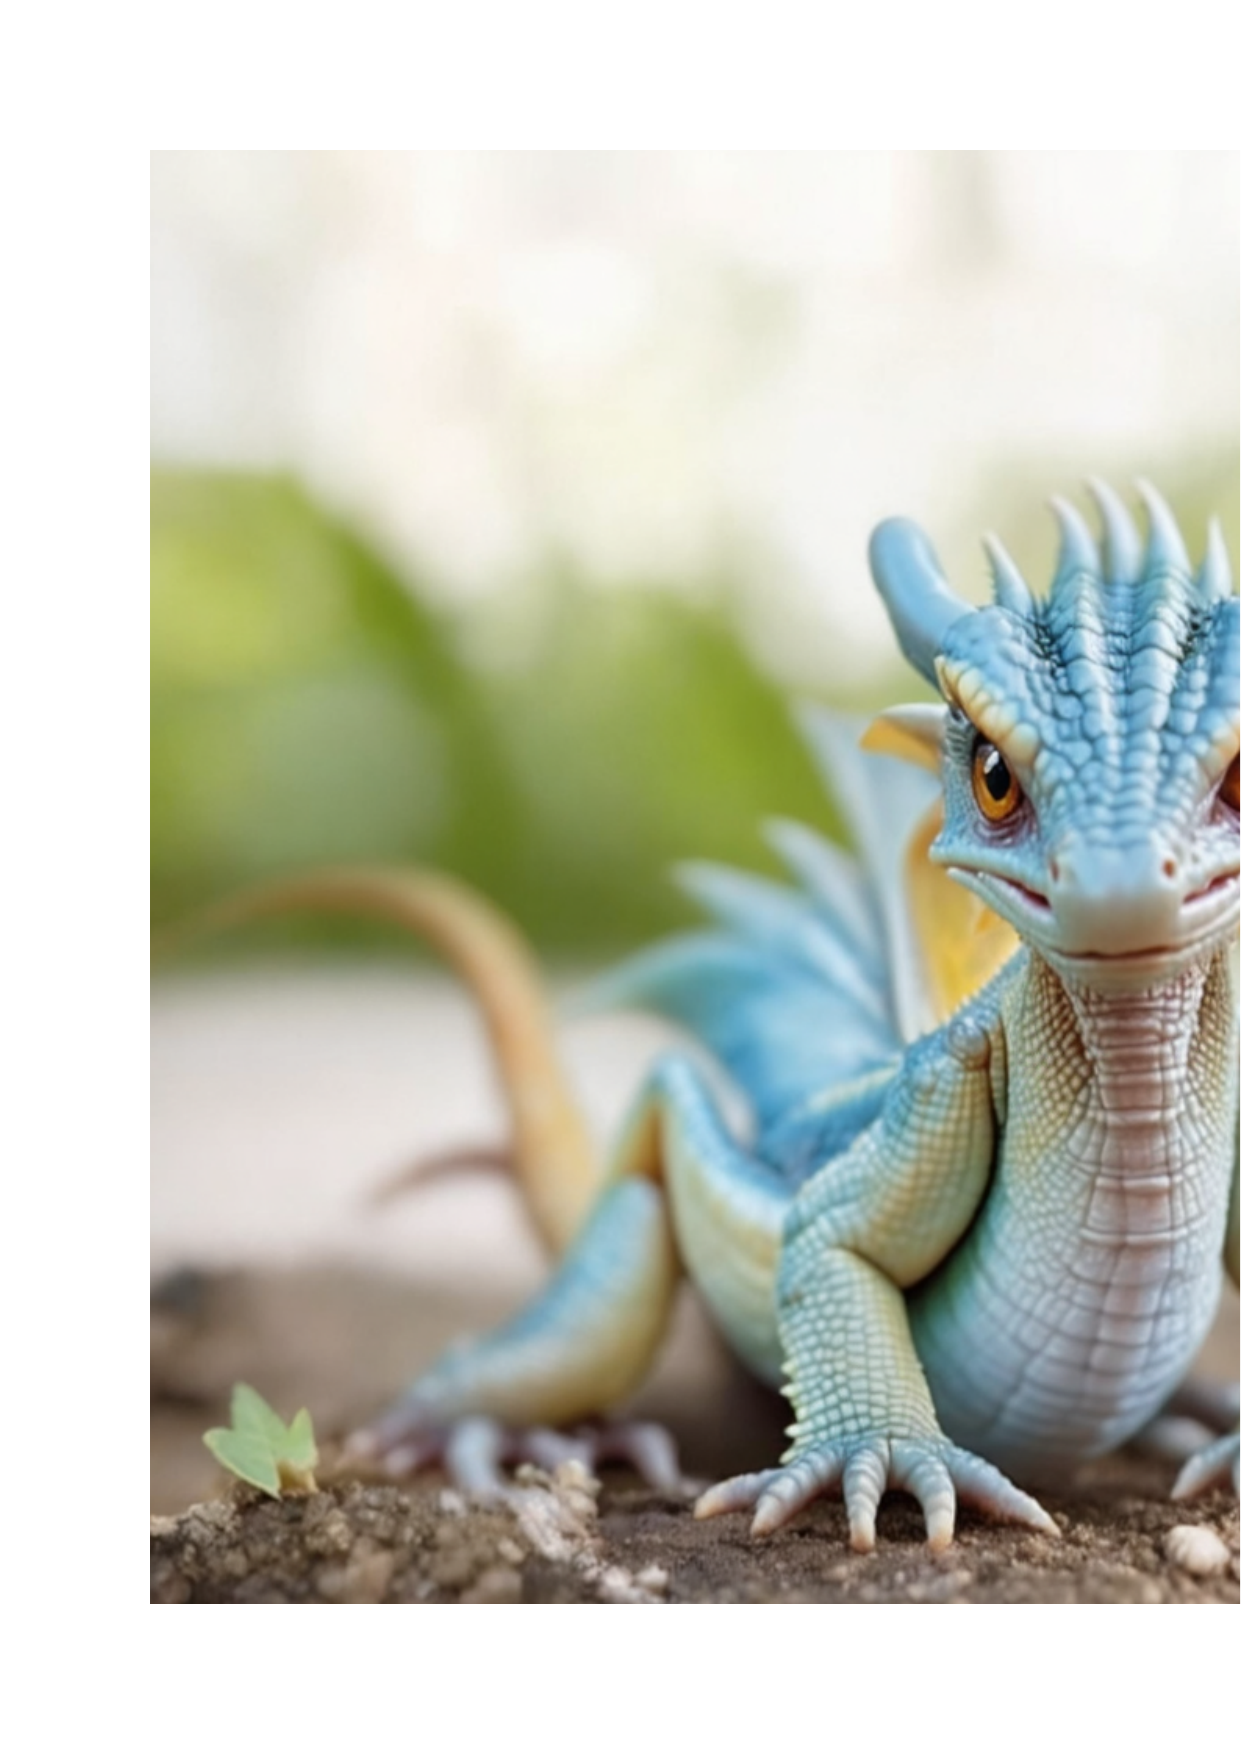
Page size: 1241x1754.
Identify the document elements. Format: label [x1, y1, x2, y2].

picture [150, 150, 1241, 1604]
